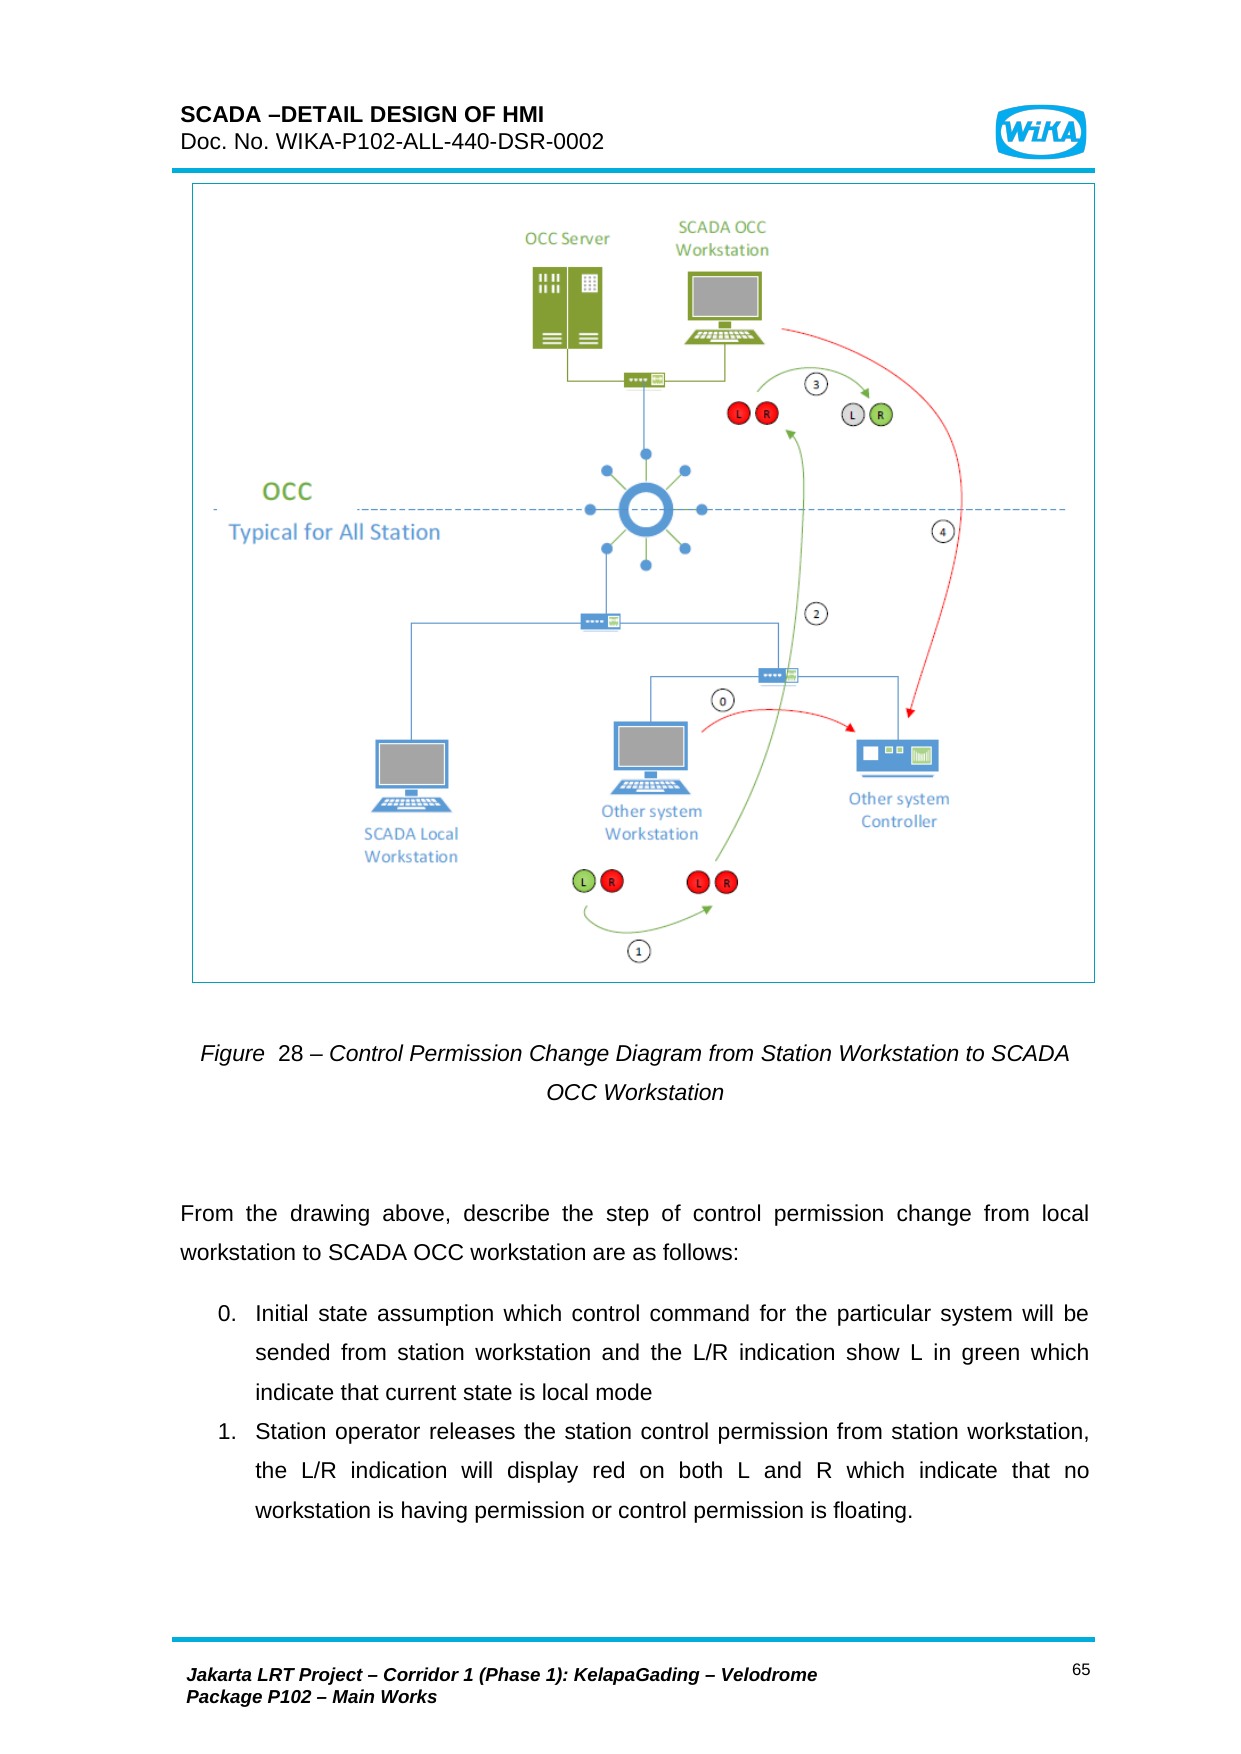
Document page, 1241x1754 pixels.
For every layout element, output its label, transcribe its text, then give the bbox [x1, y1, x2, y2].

picture [992, 101, 1090, 164]
list Initial state assumption which control command for the particular system will be sended from station workstation and the L/R indication show L in green which indicate that current state is local mode [218, 1299, 1090, 1405]
text From the drawing above, describe the step of control permission change from local workstation to SCADA OCC workstation are as follows: [180, 1200, 1090, 1266]
list Station operator releases the station control permission from station workstation, the L/R indication will display red on both L and R which indicate that no workstation is having permission or control permission is floating. [218, 1418, 1090, 1523]
text Figure 28 – Control Permission Change Diagram from Station Workstation to SCADA OCC Workstation [180, 1039, 1090, 1105]
